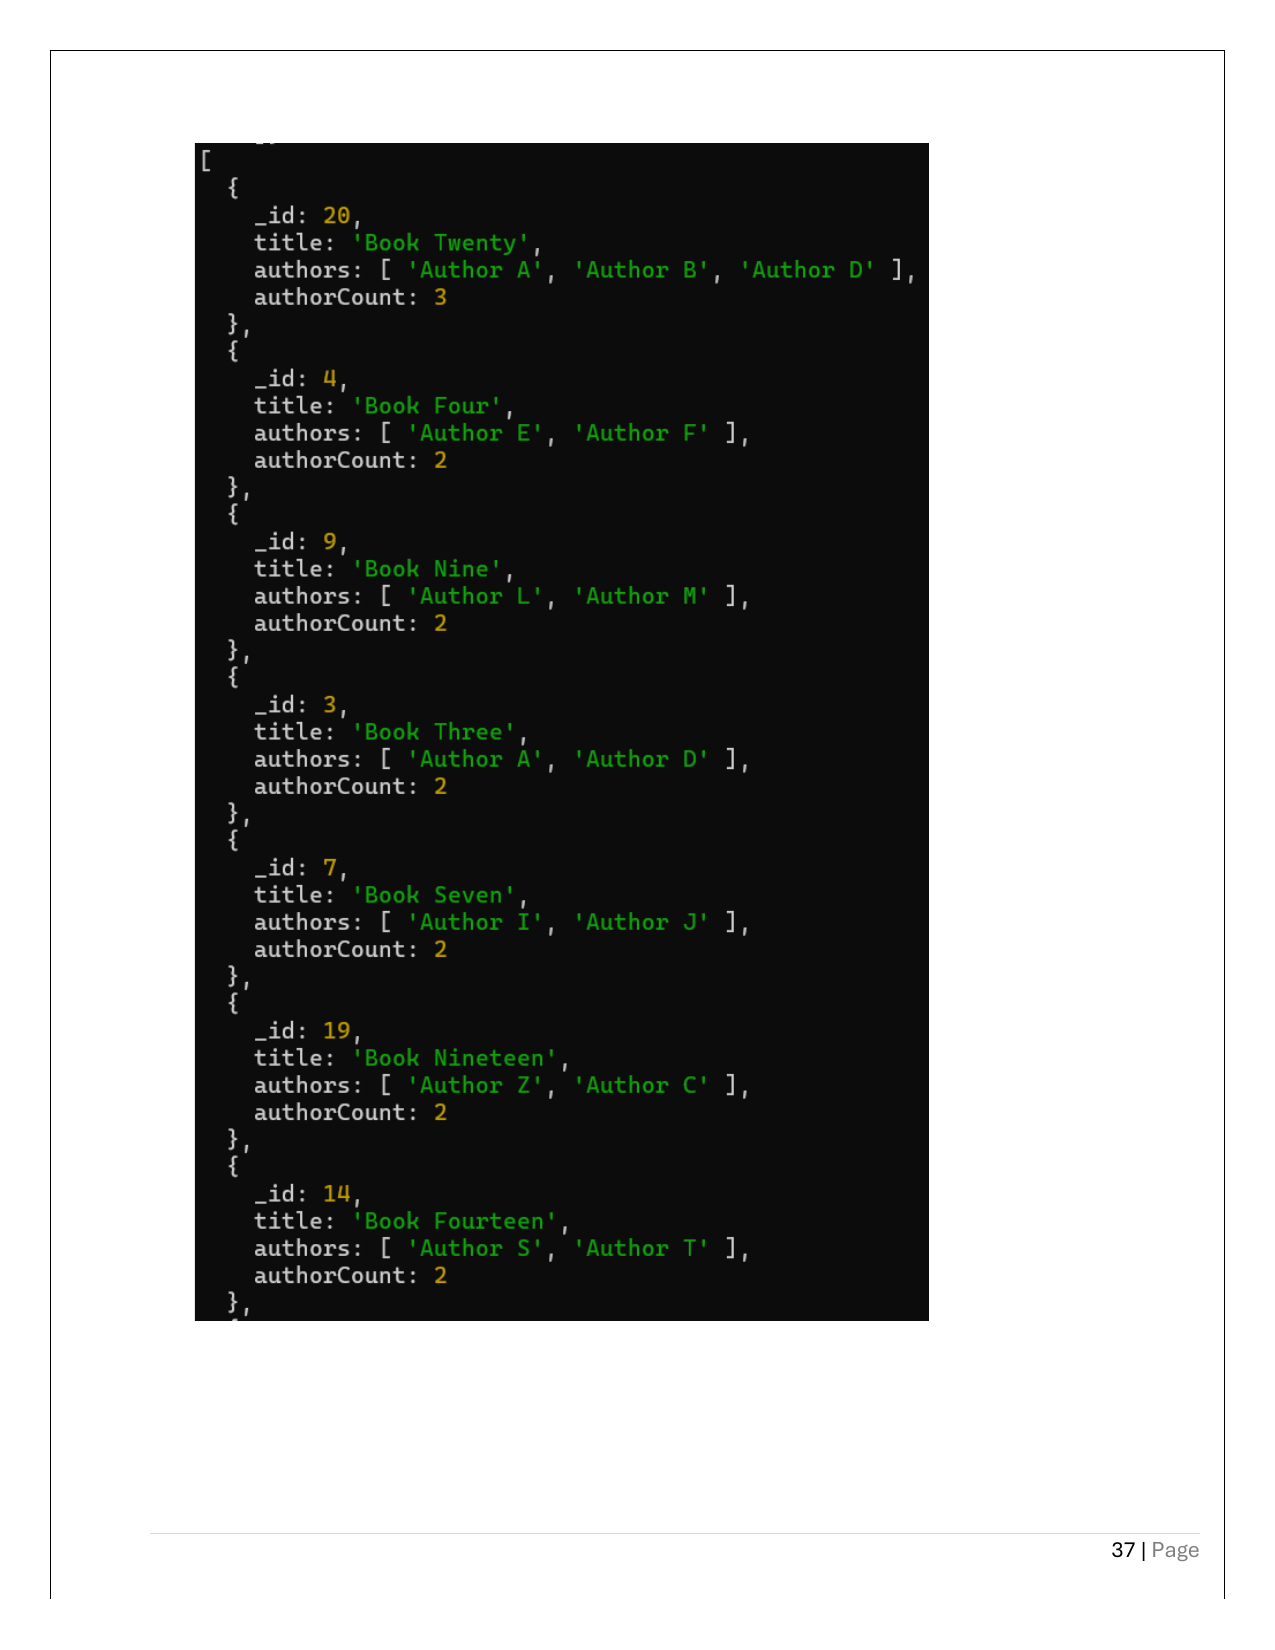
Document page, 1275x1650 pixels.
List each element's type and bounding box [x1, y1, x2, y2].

picture [194, 143, 929, 1321]
